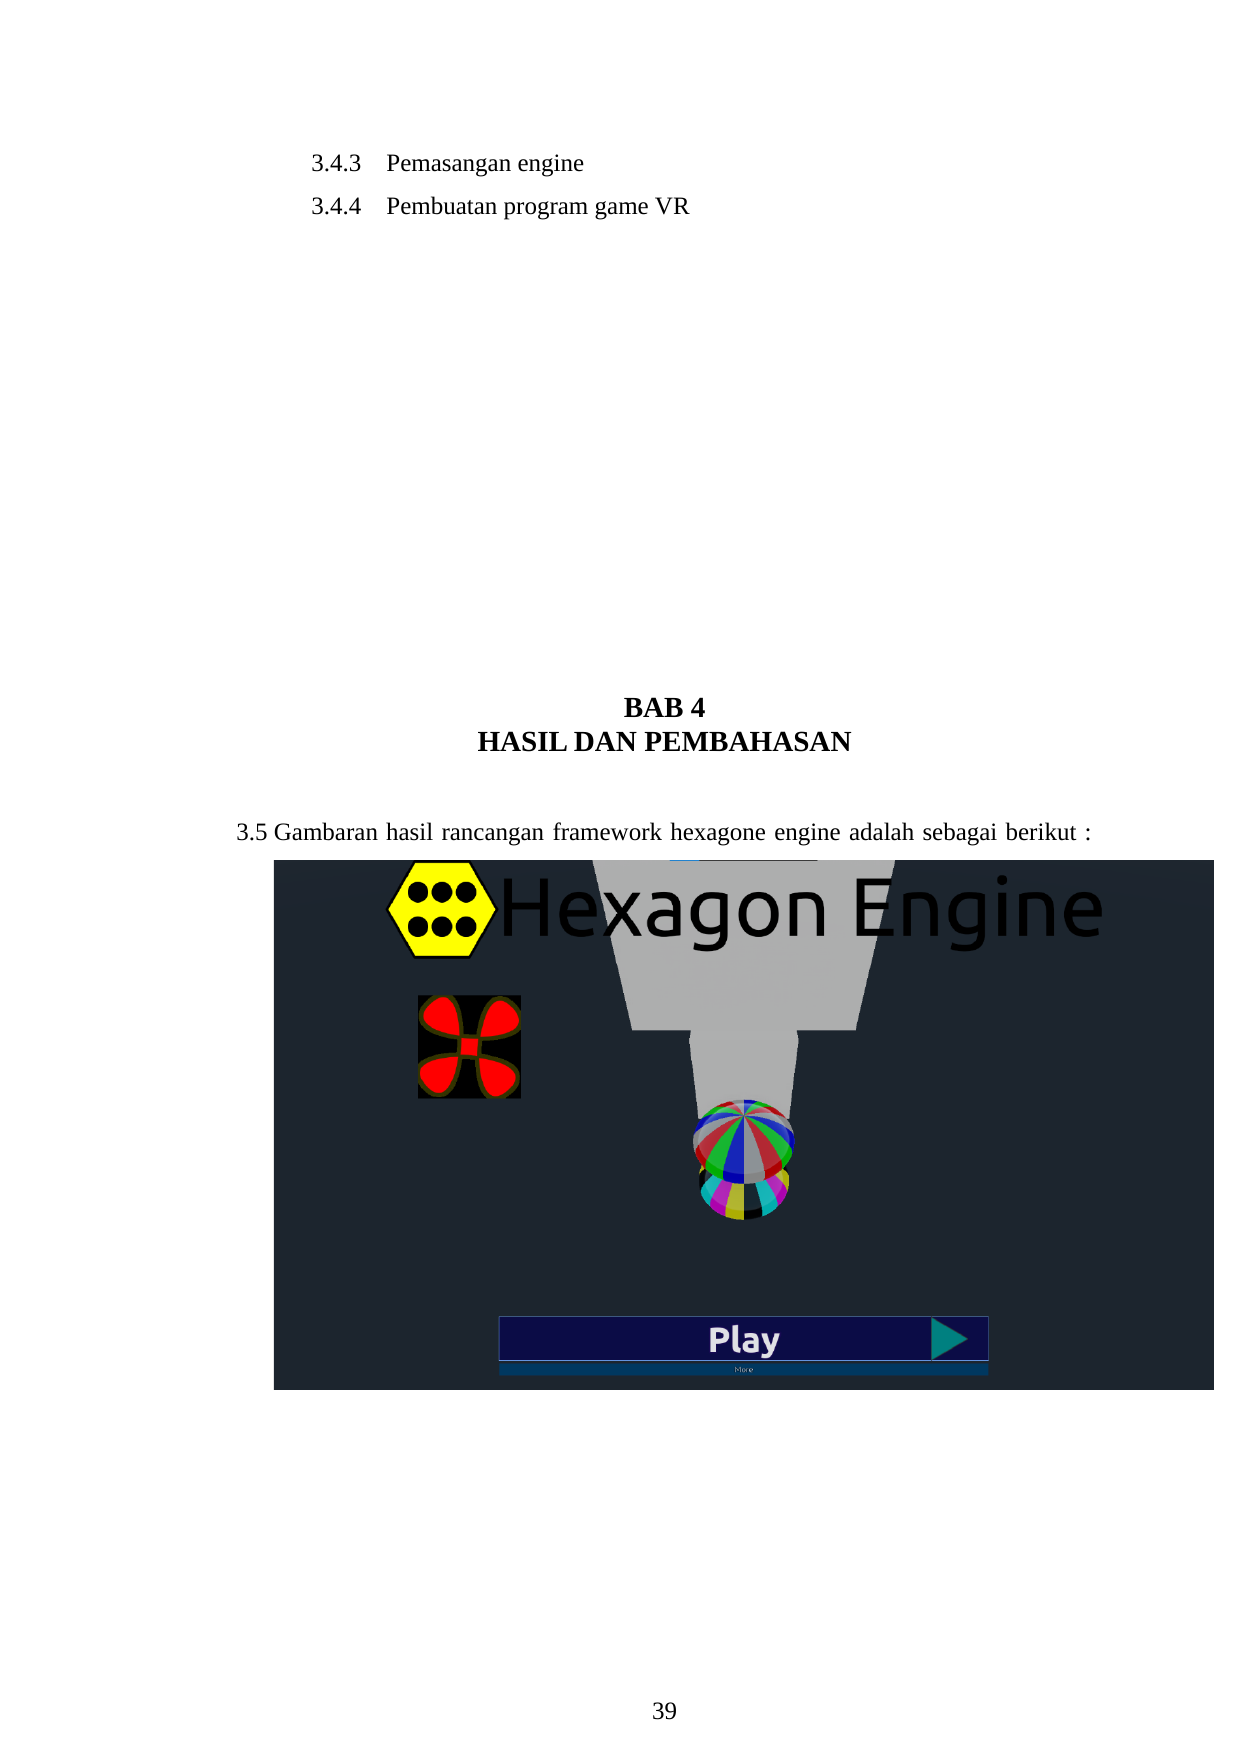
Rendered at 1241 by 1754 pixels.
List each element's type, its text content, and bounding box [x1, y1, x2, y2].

subtitle BAB 4 HASIL DAN PEMBAHASAN [236, 690, 1092, 757]
list Pemasangan engine [311, 148, 1092, 176]
list Pembuatan program game VR [311, 191, 1092, 219]
picture [273, 860, 1214, 1390]
